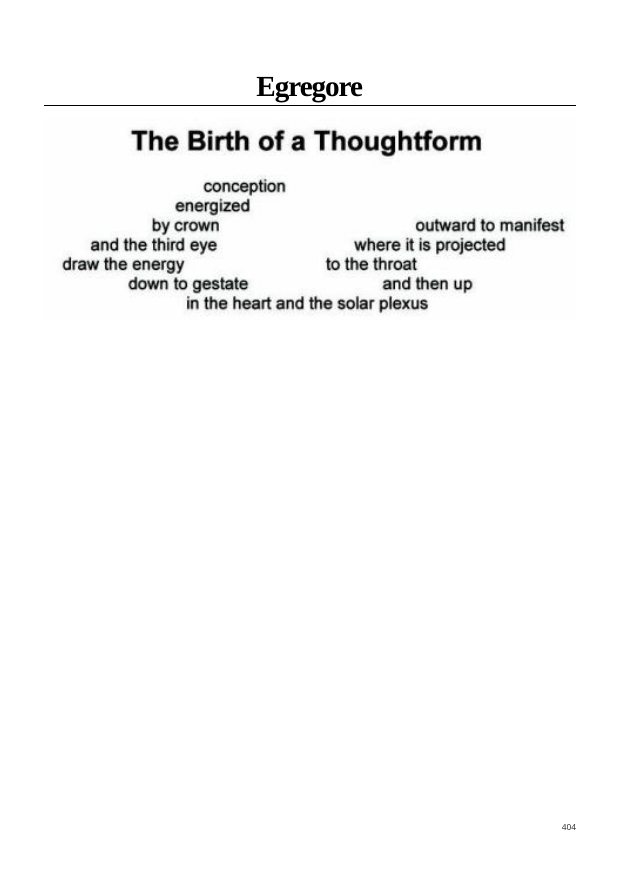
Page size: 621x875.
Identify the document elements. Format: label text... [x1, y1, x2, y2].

picture [44, 118, 576, 321]
subtitle Egregore [44, 69, 576, 105]
